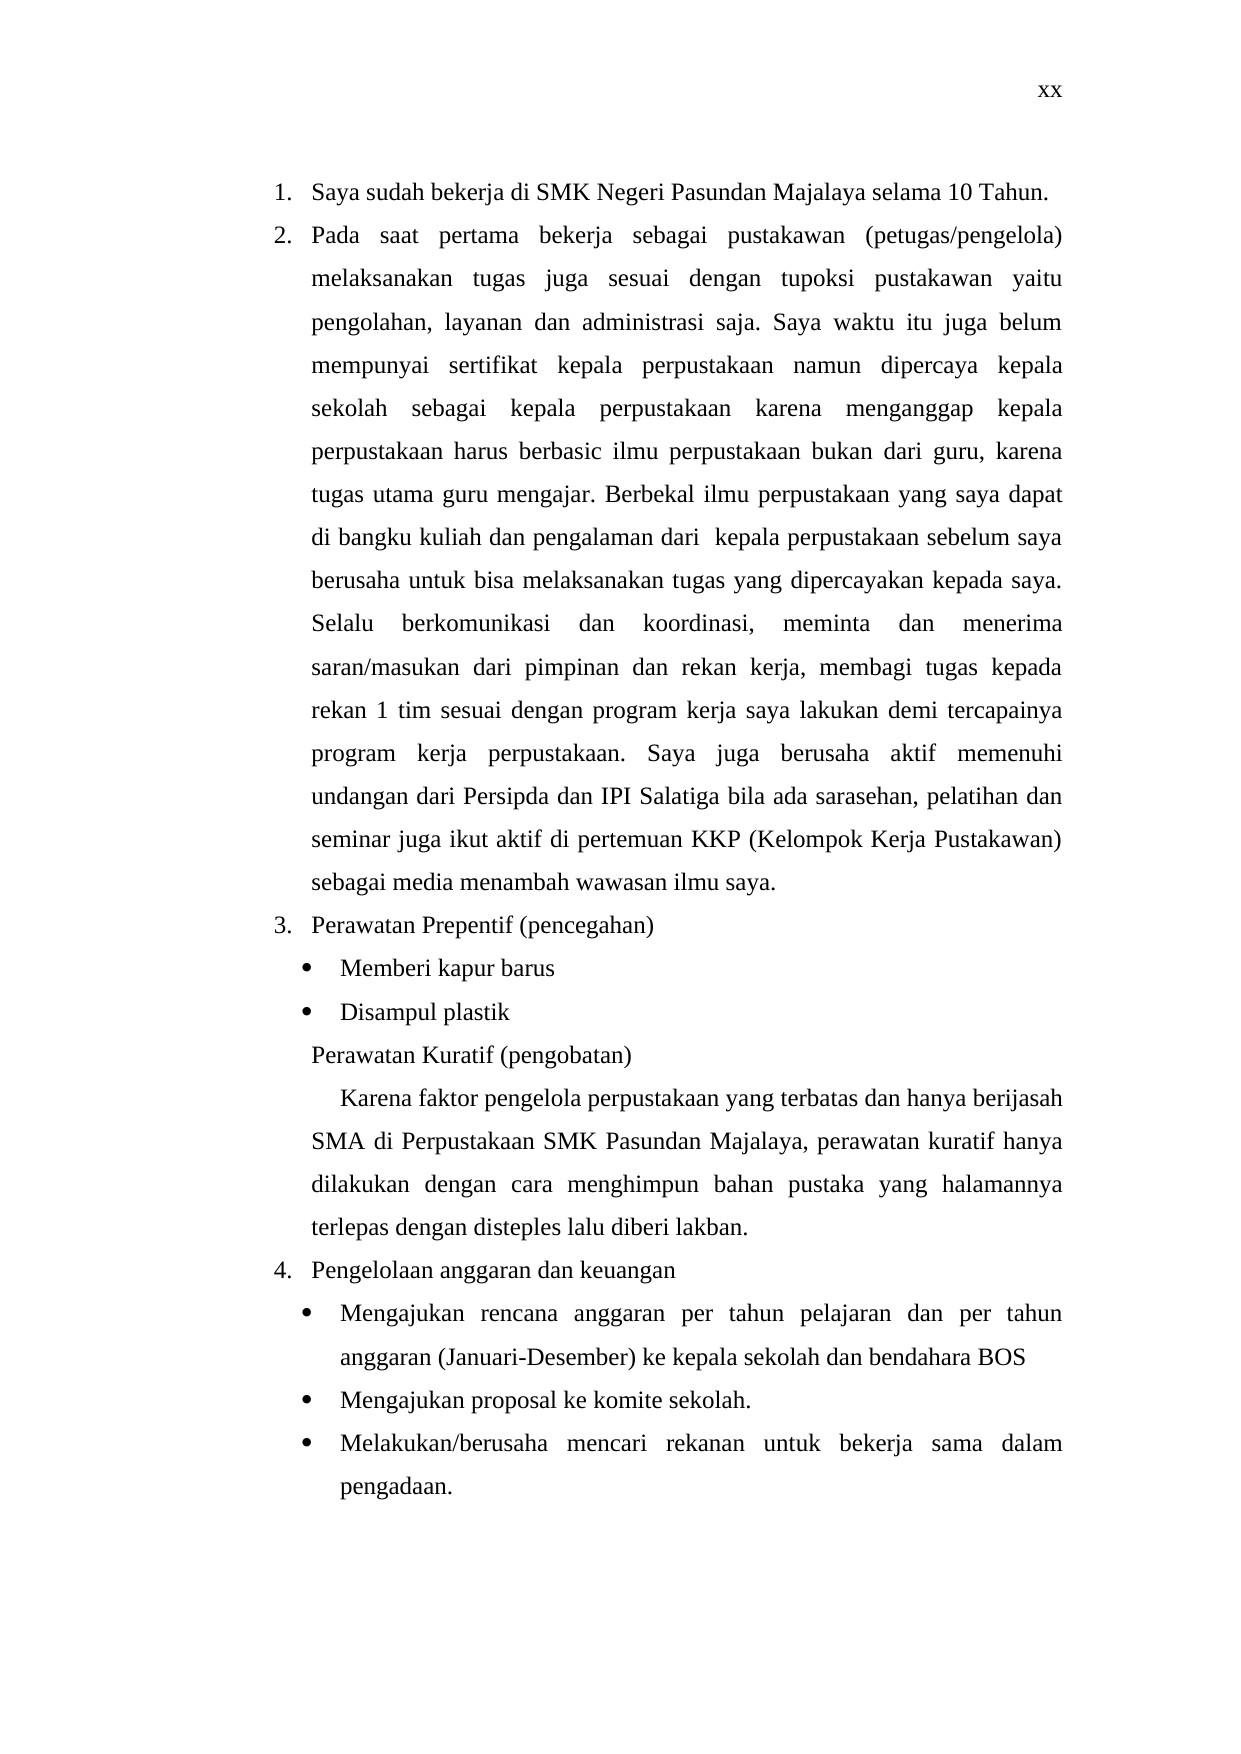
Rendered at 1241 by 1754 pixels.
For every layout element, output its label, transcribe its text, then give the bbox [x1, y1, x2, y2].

list Mengajukan rencana anggaran per tahun pelajaran dan per tahun anggaran (Januari-Desember) ke kepala sekolah dan bendahara BOS [302, 1298, 1063, 1370]
list Memberi kapur barus [302, 953, 1063, 982]
list Pengelolaan anggaran dan keuangan [274, 1255, 1063, 1284]
list Pada saat pertama bekerja sebagai pustakawan (petugas/pengelola) melaksanakan tugas juga sesuai dengan tupoksi pustakawan yaitu pengolahan, layanan dan administrasi saja. Saya waktu itu juga belum mempunyai sertifikat kepala perpustakaan namun dipercaya kepala sekolah sebagai kepala perpustakaan karena menganggap kepala perpustakaan harus berbasic ilmu perpustakaan bukan dari guru, karena tugas utama guru mengajar. Berbekal ilmu perpustakaan yang saya dapat di bangku kuliah dan pengalaman dari kepala perpustakaan sebelum saya berusaha untuk bisa melaksanakan tugas yang dipercayakan kepada saya. Selalu berkomunikasi dan koordinasi, meminta dan menerima saran/masukan dari pimpinan dan rekan kerja, membagi tugas kepada rekan 1 tim sesuai dengan program kerja saya lakukan demi tercapainya program kerja perpustakaan. Saya juga berusaha aktif memenuhi undangan dari Persipda dan IPI Salatiga bila ada sarasehan, pelatihan dan seminar juga ikut aktif di pertemuan KKP (Kelompok Kerja Pustakawan) sebagai media menambah wawasan ilmu saya. [274, 220, 1063, 896]
list Disampul plastik [302, 997, 1063, 1025]
list Melakukan/berusaha mencari rekanan untuk bekerja sama dalam pengadaan. [302, 1428, 1063, 1500]
list Saya sudah bekerja di SMK Negeri Pasundan Majalaya selama 10 Tahun. [274, 177, 1063, 206]
list Perawatan Prepentif (pencegahan) [274, 910, 1063, 939]
list Mengajukan proposal ke komite sekolah. [302, 1385, 1063, 1413]
list Perawatan Kuratif (pengobatan) [311, 1040, 1063, 1068]
list Karena faktor pengelola perpustakaan yang terbatas dan hanya berijasah SMA di Perpustakaan SMK Pasundan Majalaya, perawatan kuratif hanya dilakukan dengan cara menghimpun bahan pustaka yang halamannya terlepas dengan disteples lalu diberi lakban. [311, 1083, 1063, 1241]
